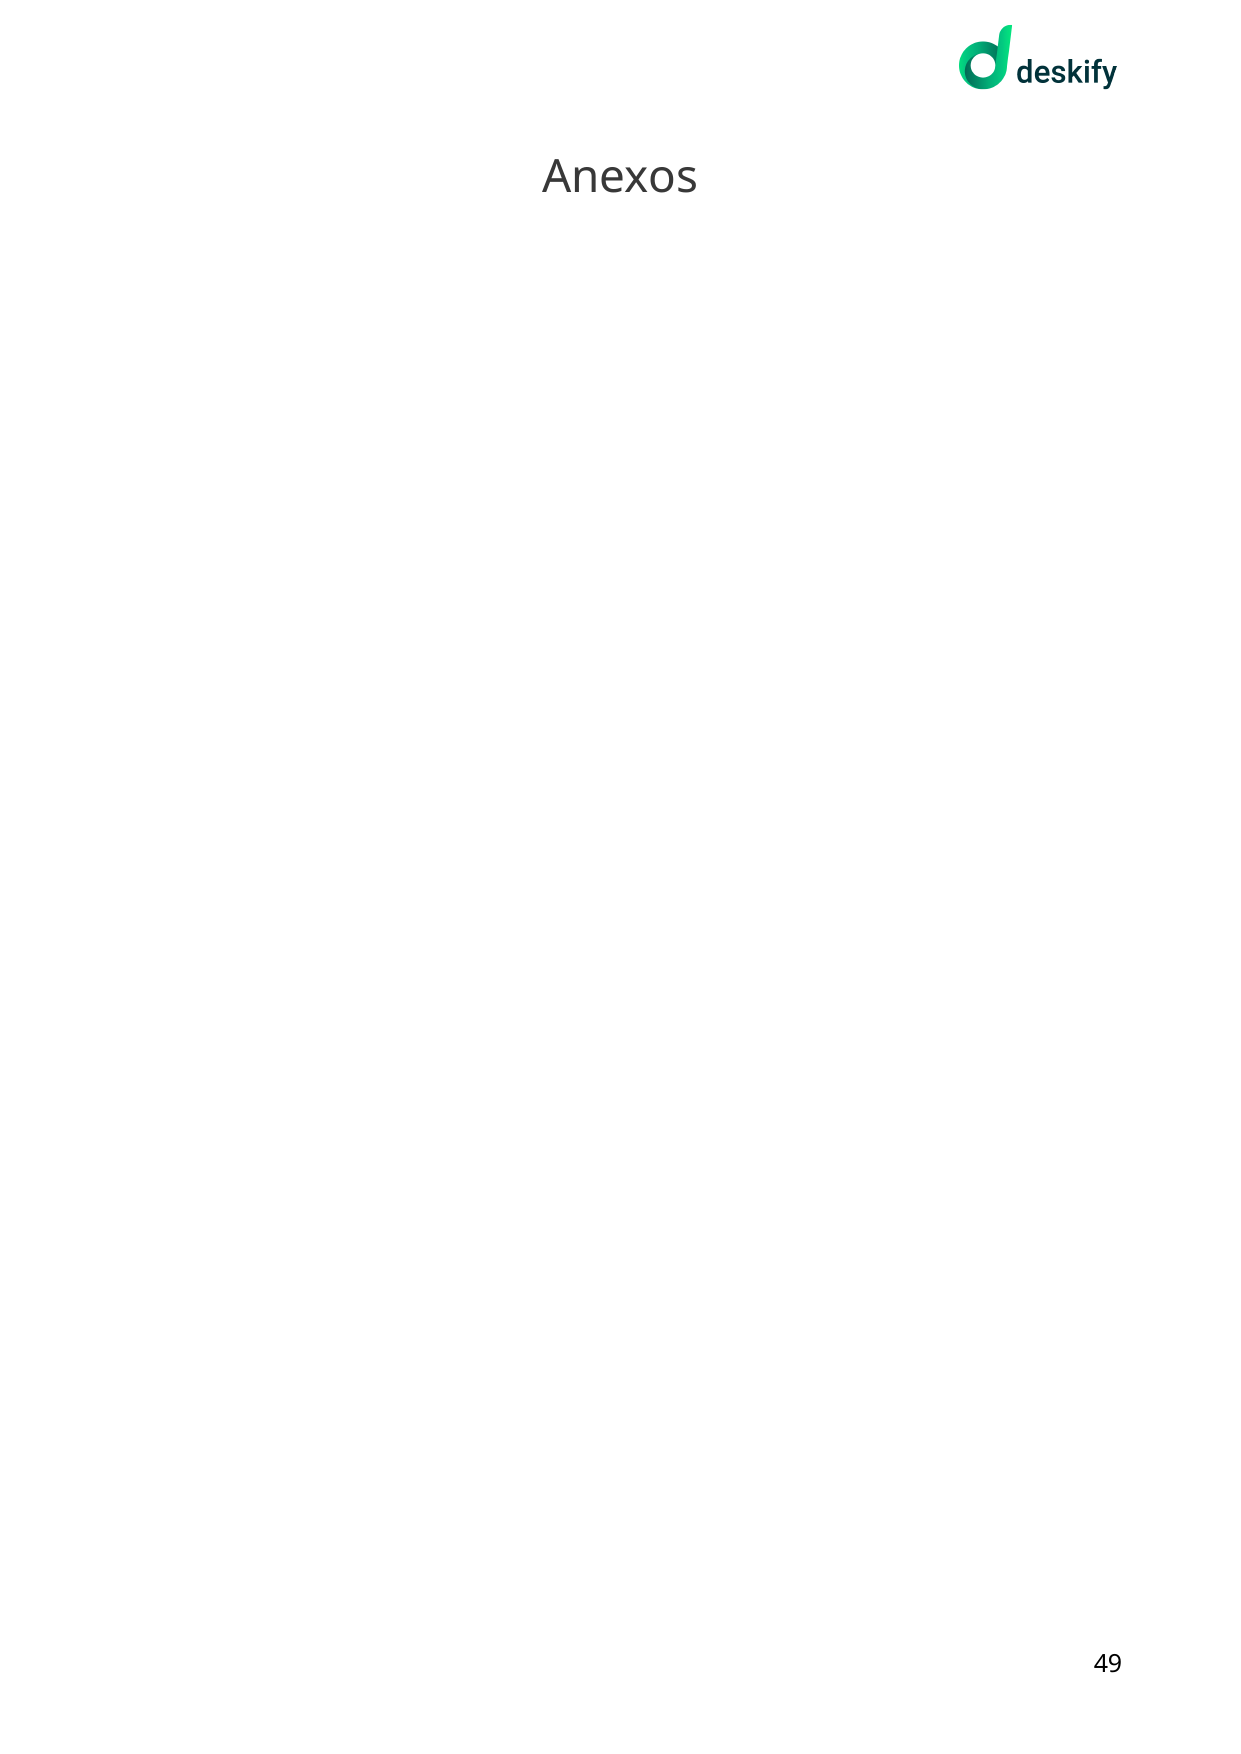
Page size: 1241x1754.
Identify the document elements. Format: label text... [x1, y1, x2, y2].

picture [953, 22, 1127, 92]
subtitle Anexos [118, 143, 1122, 206]
